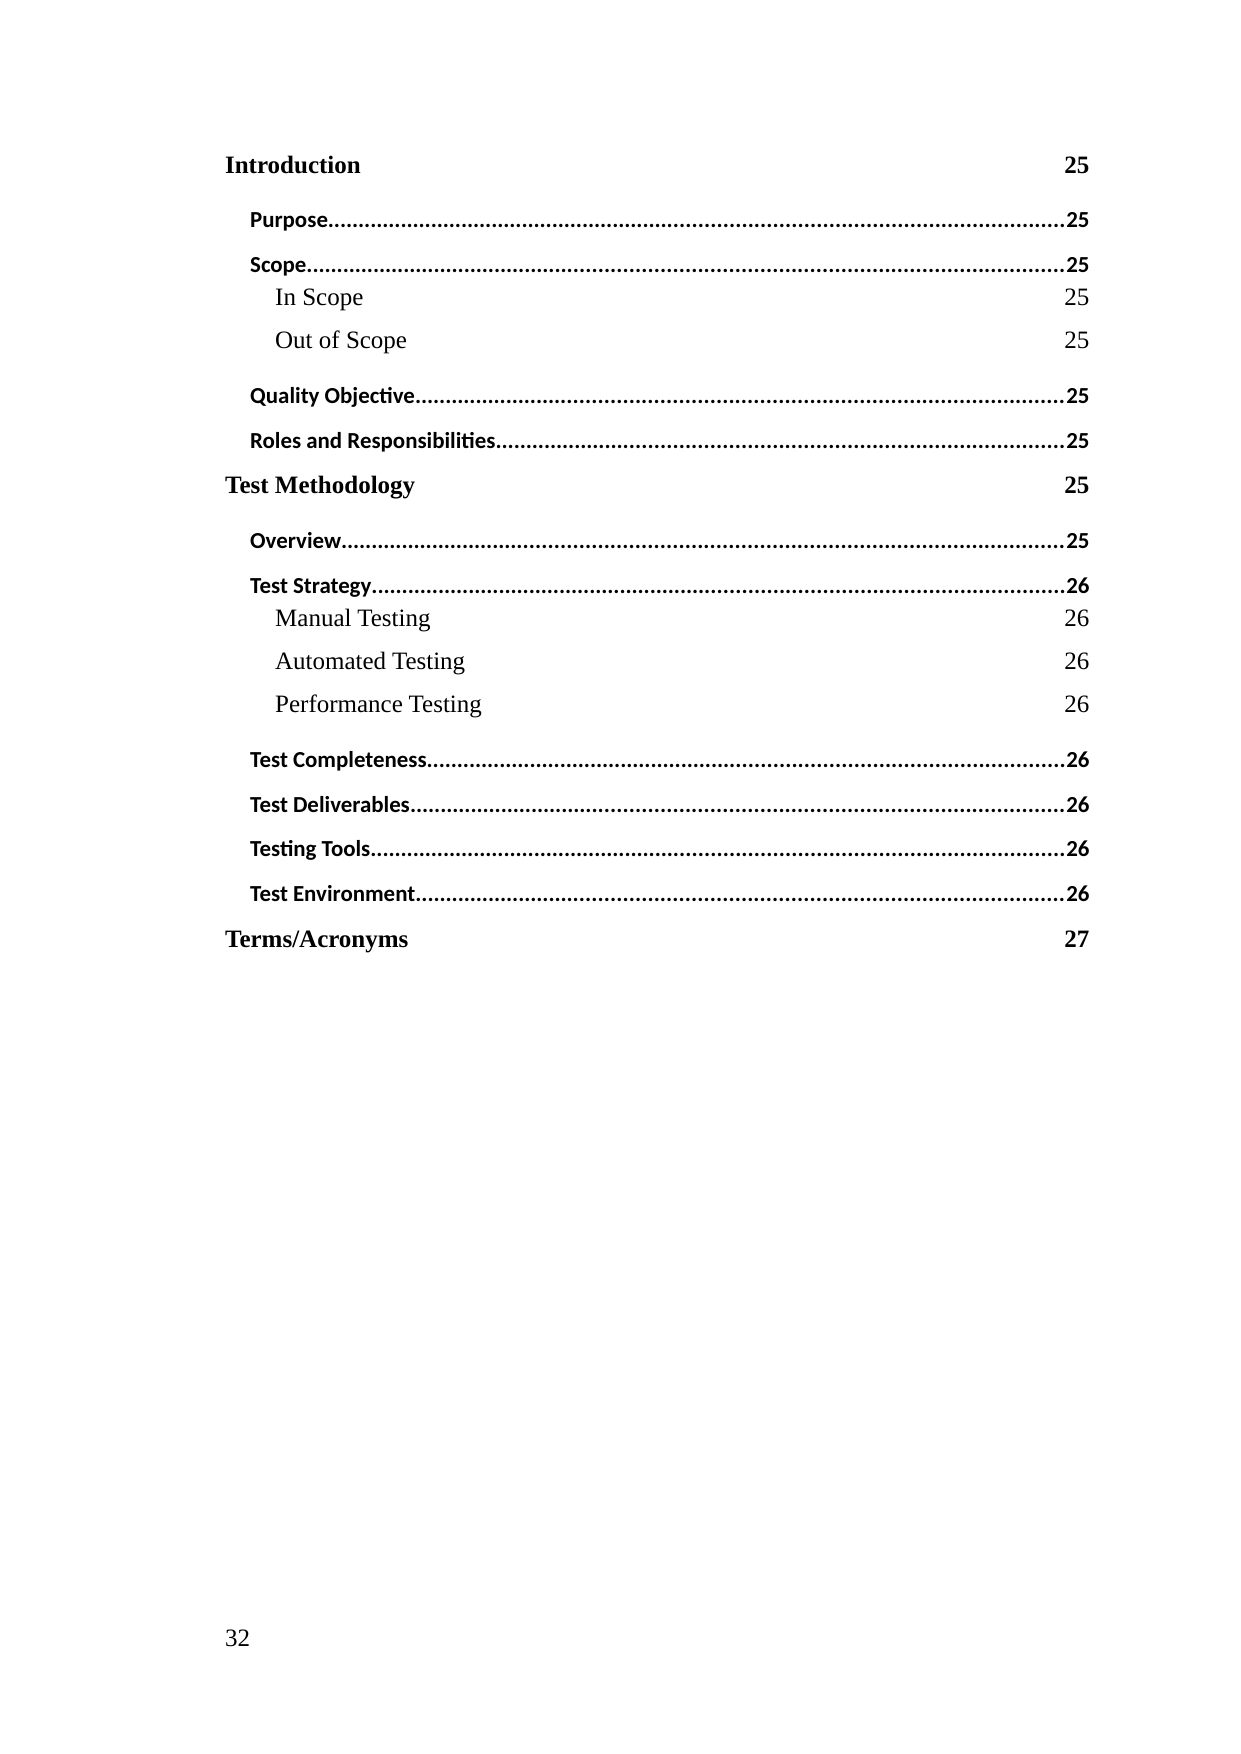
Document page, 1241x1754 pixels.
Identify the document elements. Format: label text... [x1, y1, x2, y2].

text Terms/Acronyms 27 [225, 924, 1090, 952]
text Roles and Responsibilities 25 [250, 426, 1090, 454]
text Testing Tools 26 [250, 834, 1090, 862]
text Test Completeness 26 [250, 745, 1090, 773]
text Quality Objective 25 [250, 381, 1090, 409]
text Test Strategy 26 [250, 571, 1090, 599]
text Introduction 25 [225, 150, 1090, 179]
text Automated Testing 26 [275, 646, 1090, 675]
text Overview 25 [250, 526, 1090, 554]
text Test Methodology 25 [225, 471, 1090, 499]
text Purpose 25 [250, 206, 1090, 234]
text In Scope 25 [275, 282, 1090, 311]
text Test Deliverables 26 [250, 790, 1090, 818]
text Manual Testing 26 [275, 603, 1090, 632]
text Scope 25 [250, 250, 1090, 278]
text Out of Scope 25 [275, 326, 1090, 354]
text Performance Testing 26 [275, 689, 1090, 718]
text Test Environment 26 [250, 879, 1090, 907]
